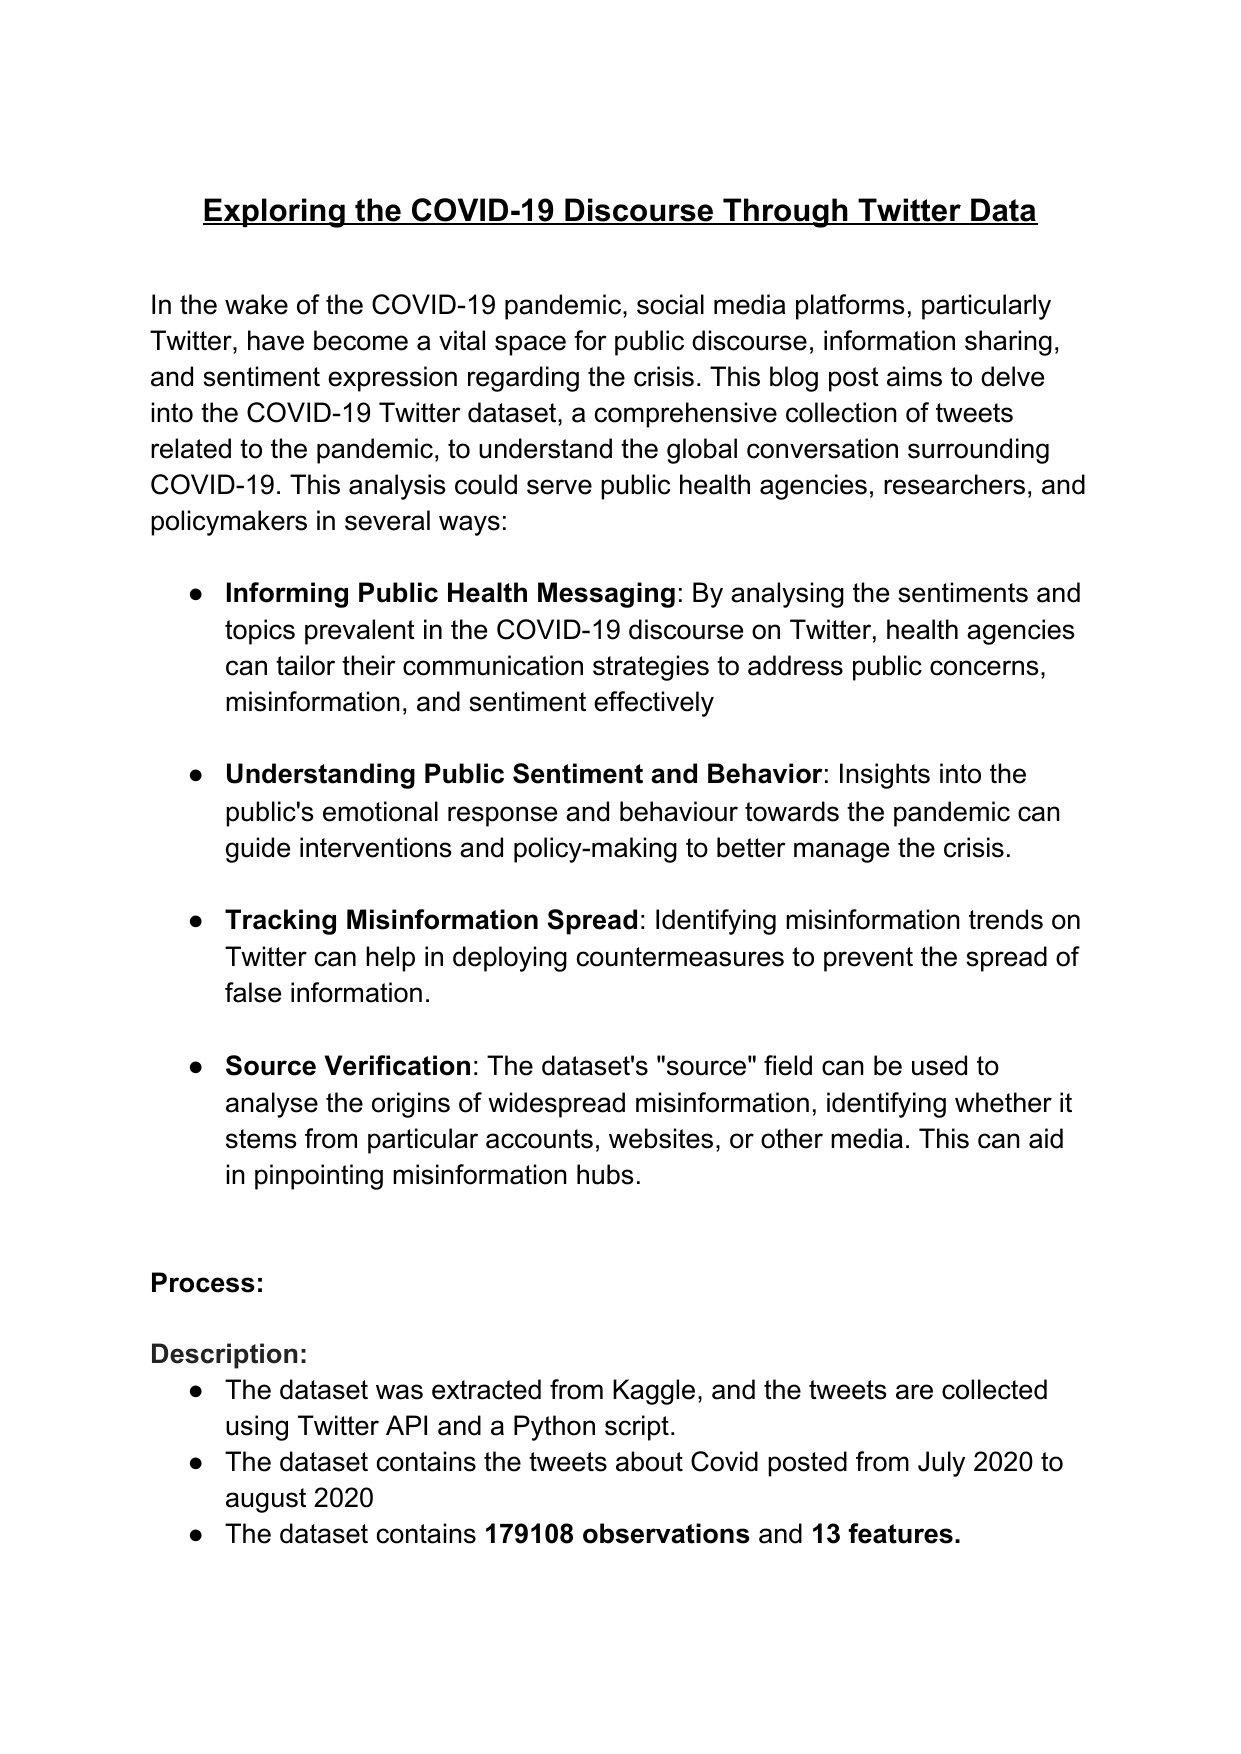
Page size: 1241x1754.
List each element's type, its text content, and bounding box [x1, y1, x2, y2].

list Understanding Public Sentiment and Behavior: Insights into the public's emotional response and behaviour towards the pandemic can guide interventions and policy-making to better manage the crisis. [187, 758, 1090, 863]
subtitle Exploring the COVID-19 Discourse Through Twitter Data [150, 192, 1090, 228]
list ⁠Tracking Misinformation Spread: Identifying misinformation trends on Twitter can help in deploying countermeasures to prevent the spread of false information. [187, 904, 1090, 1008]
list The dataset contains 179108 observations and 13 features. [187, 1518, 1090, 1549]
list The dataset was extracted from Kaggle, and the tweets are collected using Twitter API and a Python script. [187, 1374, 1090, 1442]
list ⁠Informing Public Health Messaging: By analysing the sentiments and topics prevalent in the COVID-19 discourse on Twitter, health agencies can tailor their communication strategies to address public concerns, misinformation, and sentiment effectively [187, 577, 1090, 717]
text Process: [150, 1267, 1090, 1298]
list Source Verification: The dataset's "source" field can be used to analyse the origins of widespread misinformation, identifying whether it stems from particular accounts, websites, or other media. This can aid in pinpointing misinformation hubs. [187, 1049, 1090, 1190]
text Description: [150, 1338, 1090, 1370]
text In the wake of the COVID-19 pandemic, social media platforms, particularly Twitter, have become a vital space for public discourse, information sharing, and sentiment expression regarding the crisis. This blog post aims to delve into the COVID-19 Twitter dataset, a comprehensive collection of tweets related to the pandemic, to understand the global conversation surrounding COVID-19. This analysis could serve public health agencies, researchers, and policymakers in several ways: [150, 289, 1090, 536]
list The dataset contains the tweets about Covid posted from July 2020 to august 2020 [187, 1446, 1090, 1513]
